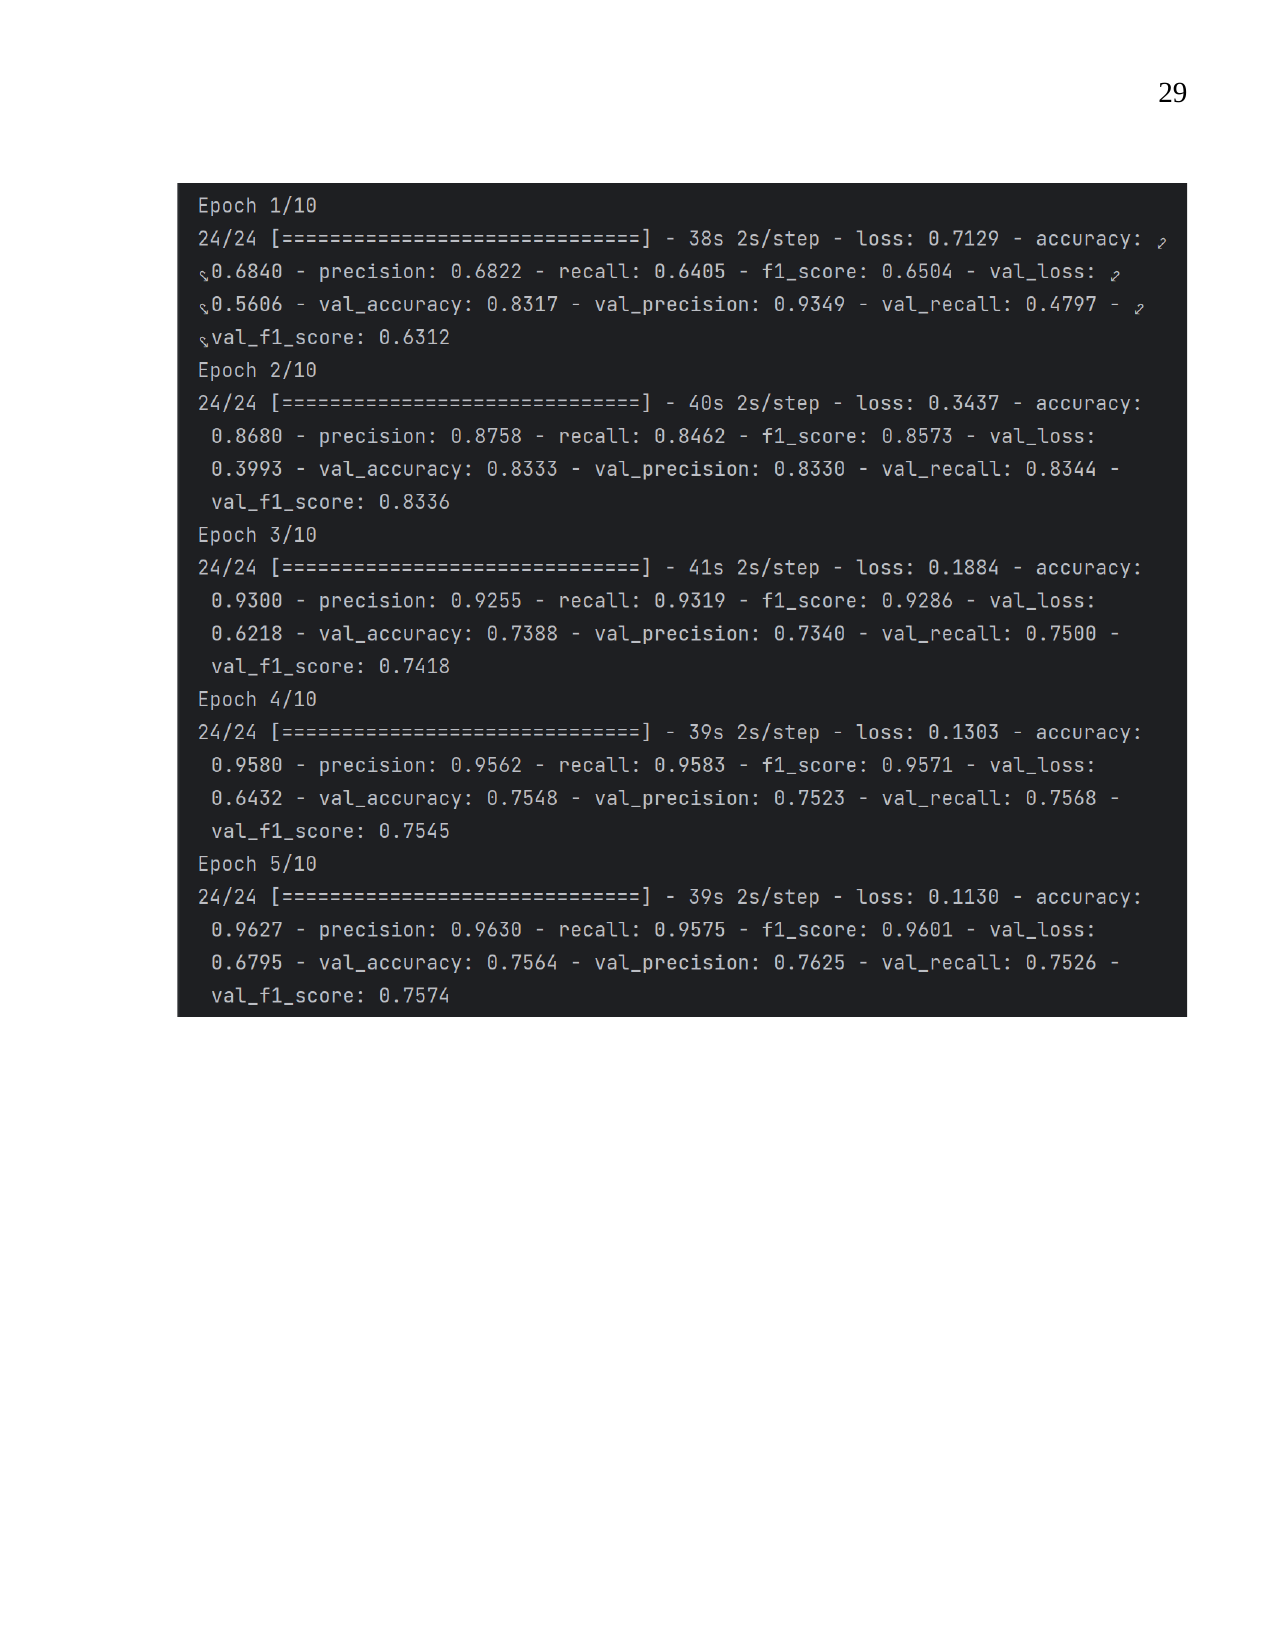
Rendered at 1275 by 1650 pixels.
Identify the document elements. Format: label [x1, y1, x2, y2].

picture [177, 183, 1188, 1017]
